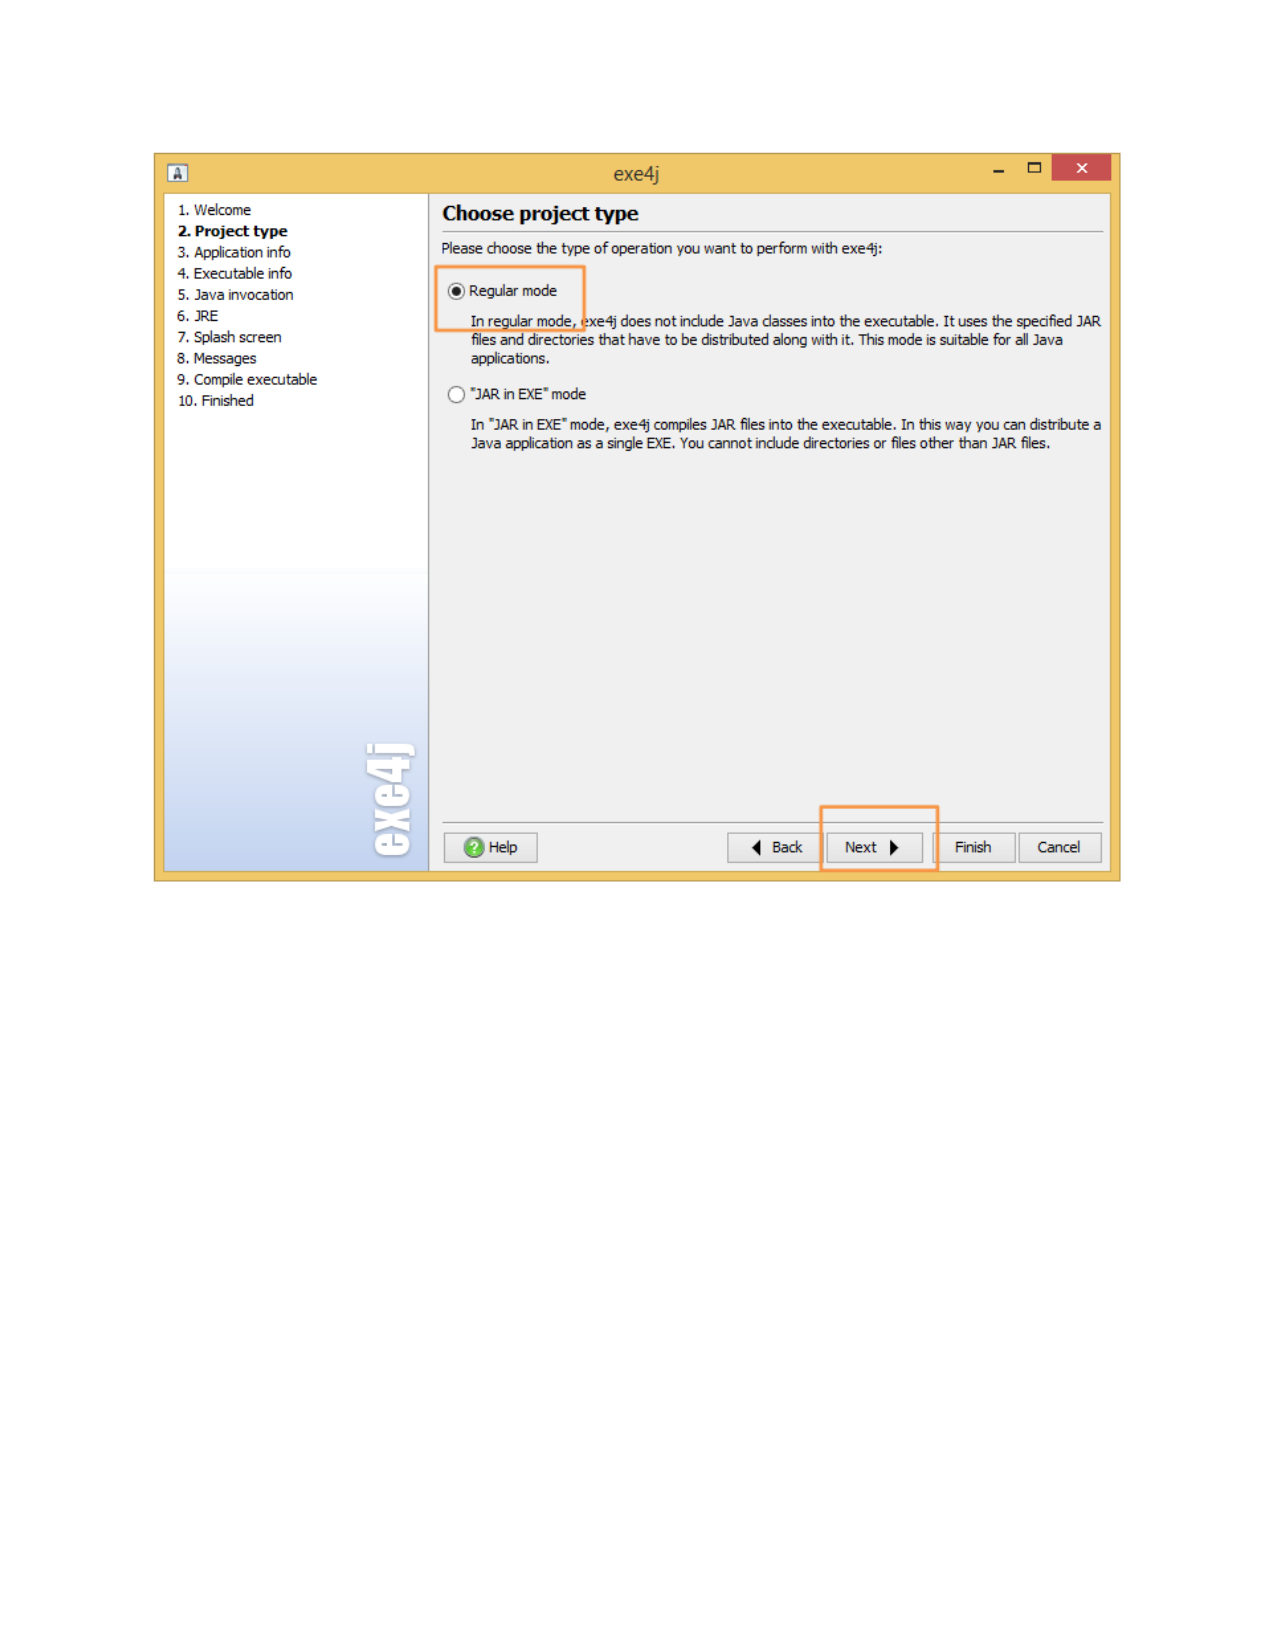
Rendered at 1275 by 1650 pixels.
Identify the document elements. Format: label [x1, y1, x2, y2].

picture [150, 150, 1125, 887]
